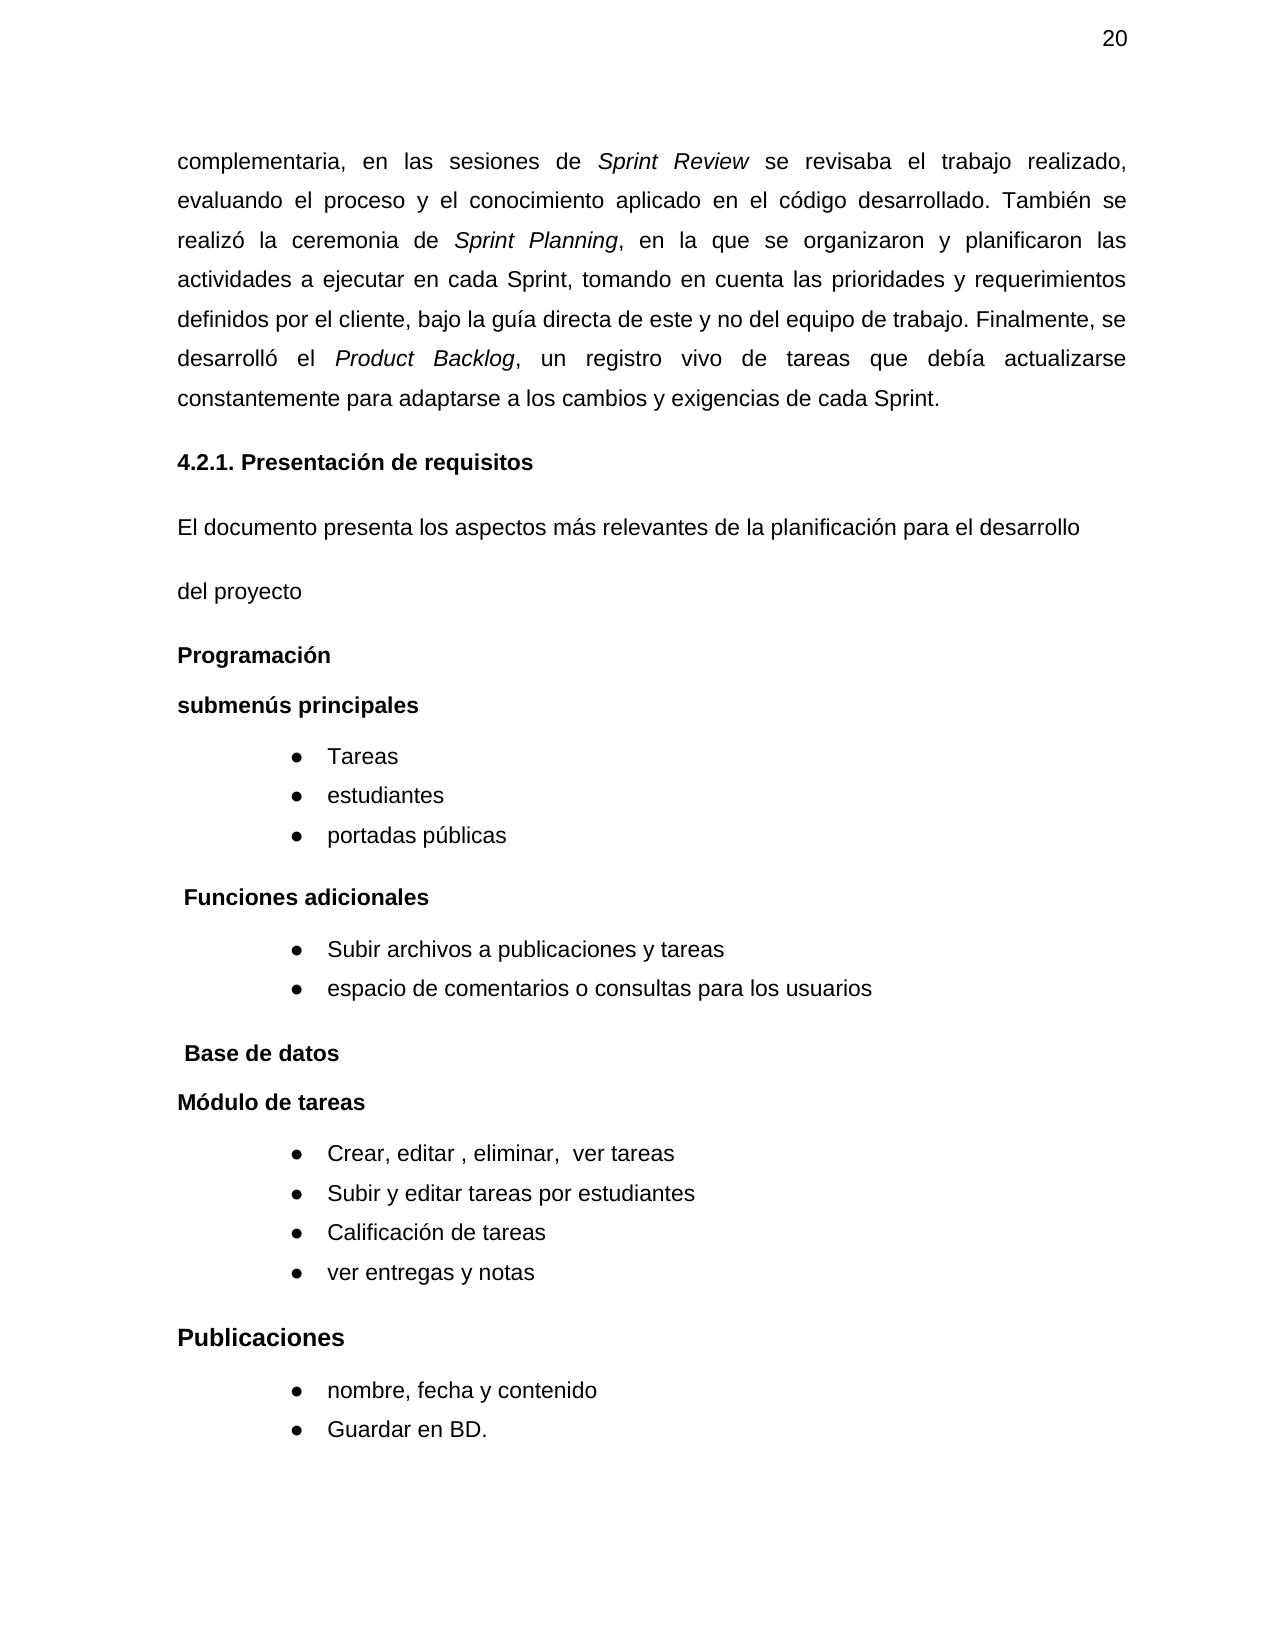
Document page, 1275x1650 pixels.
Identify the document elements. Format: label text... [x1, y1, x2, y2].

subtitle Funciones adicionales [177, 884, 1127, 911]
list Tareas [289, 743, 1127, 769]
subtitle Base de datos [177, 1040, 1127, 1066]
list nombre, fecha y contenido [289, 1377, 1127, 1403]
list ver entregas y notas [289, 1259, 1127, 1285]
list Subir archivos a publicaciones y tareas [289, 936, 1127, 962]
text del proyecto [177, 578, 1127, 604]
subtitle submenús principales [177, 692, 1127, 718]
list Calificación de tareas [289, 1219, 1127, 1246]
list Crear, editar , eliminar, ver tareas [289, 1140, 1127, 1167]
list Guardar en BD. [289, 1416, 1127, 1443]
subtitle Programación [177, 642, 1127, 669]
text El documento presenta los aspectos más relevantes de la planificación para el desarrollo [177, 513, 1127, 540]
subtitle 4.2.1. Presentación de requisitos [177, 449, 1127, 475]
subtitle Publicaciones [177, 1323, 1127, 1352]
list portadas públicas [289, 822, 1127, 848]
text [177, 148, 1127, 411]
list estudiantes [289, 782, 1127, 809]
list espacio de comentarios o consultas para los usuarios [289, 975, 1127, 1002]
subtitle Módulo de tareas [177, 1089, 1127, 1115]
list Subir y editar tareas por estudiantes [289, 1180, 1127, 1206]
